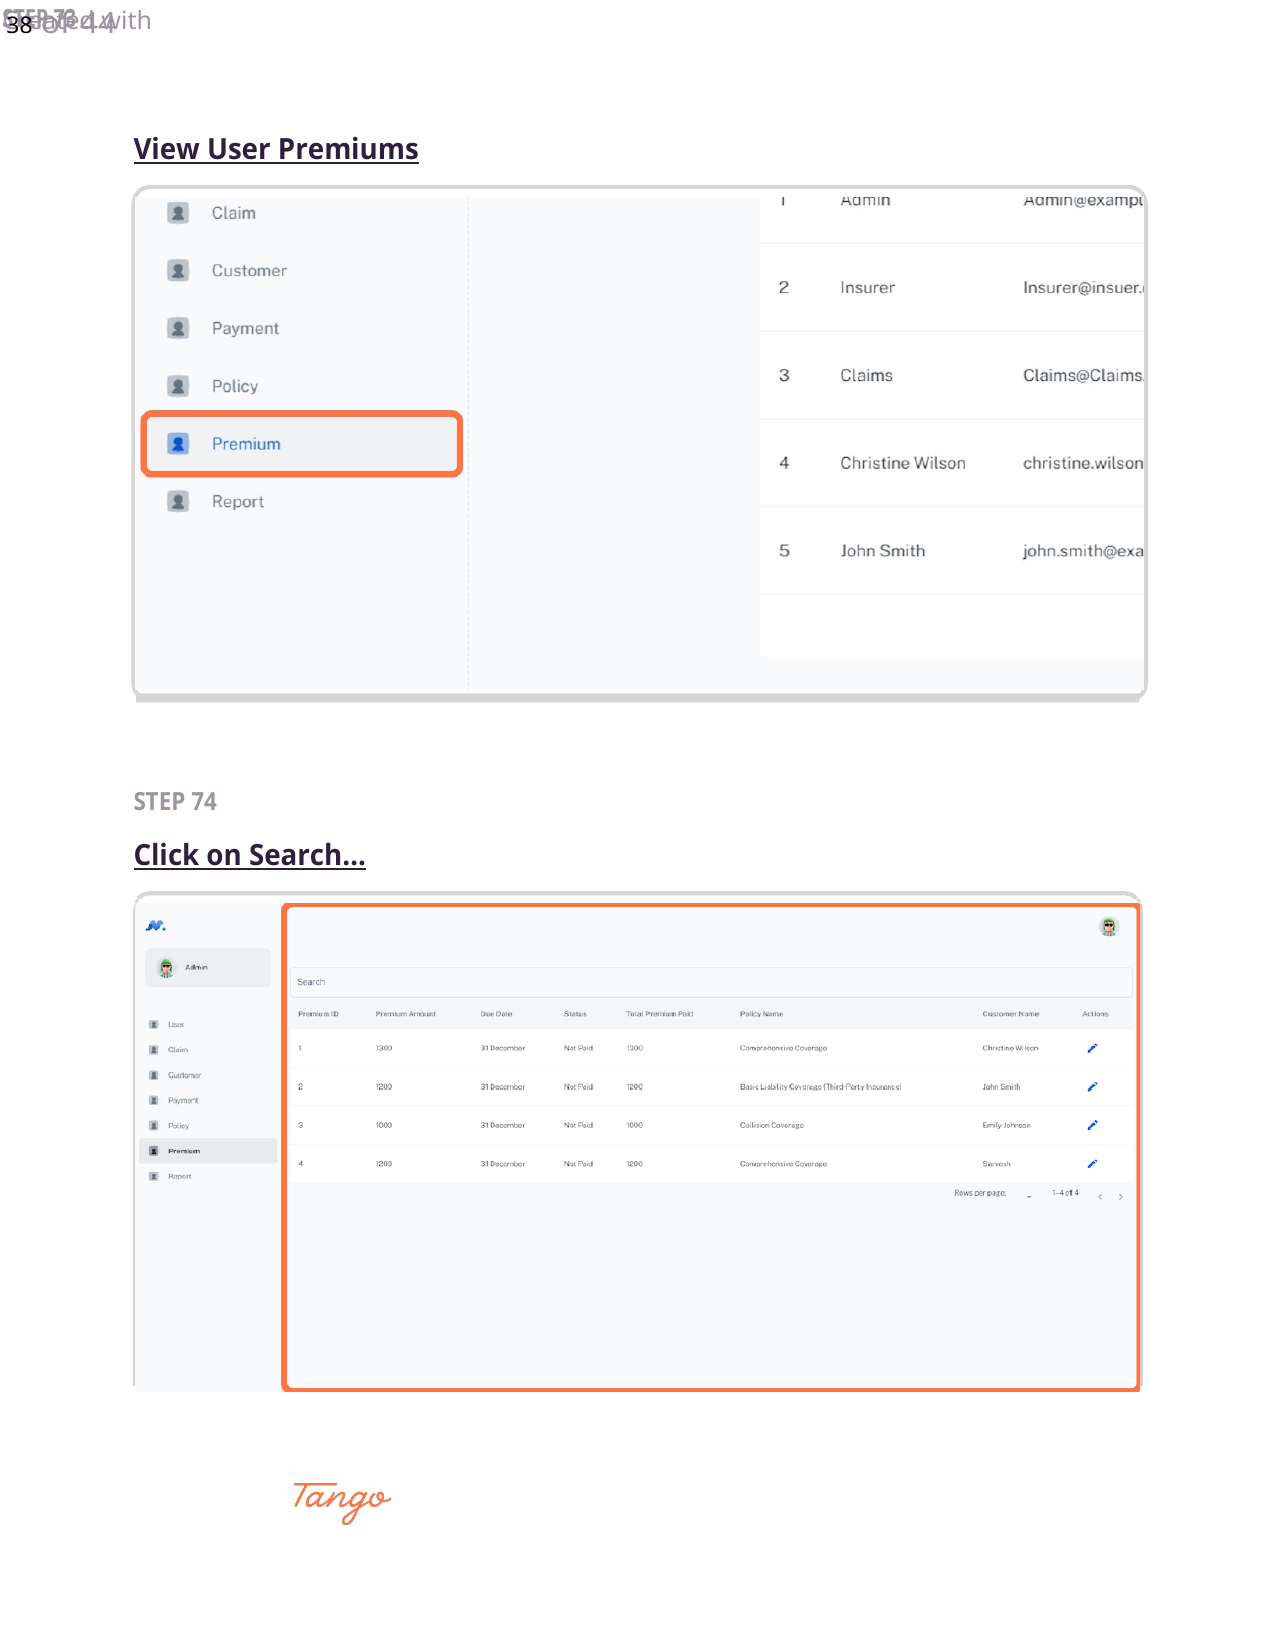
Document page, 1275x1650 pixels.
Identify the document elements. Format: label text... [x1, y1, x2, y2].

text STEP 74 [133, 783, 1156, 817]
text View User Premiums [133, 128, 1156, 168]
picture [131, 895, 1144, 1392]
text Click on Search… [133, 834, 1156, 874]
picture [294, 1483, 392, 1525]
picture [135, 197, 1144, 690]
